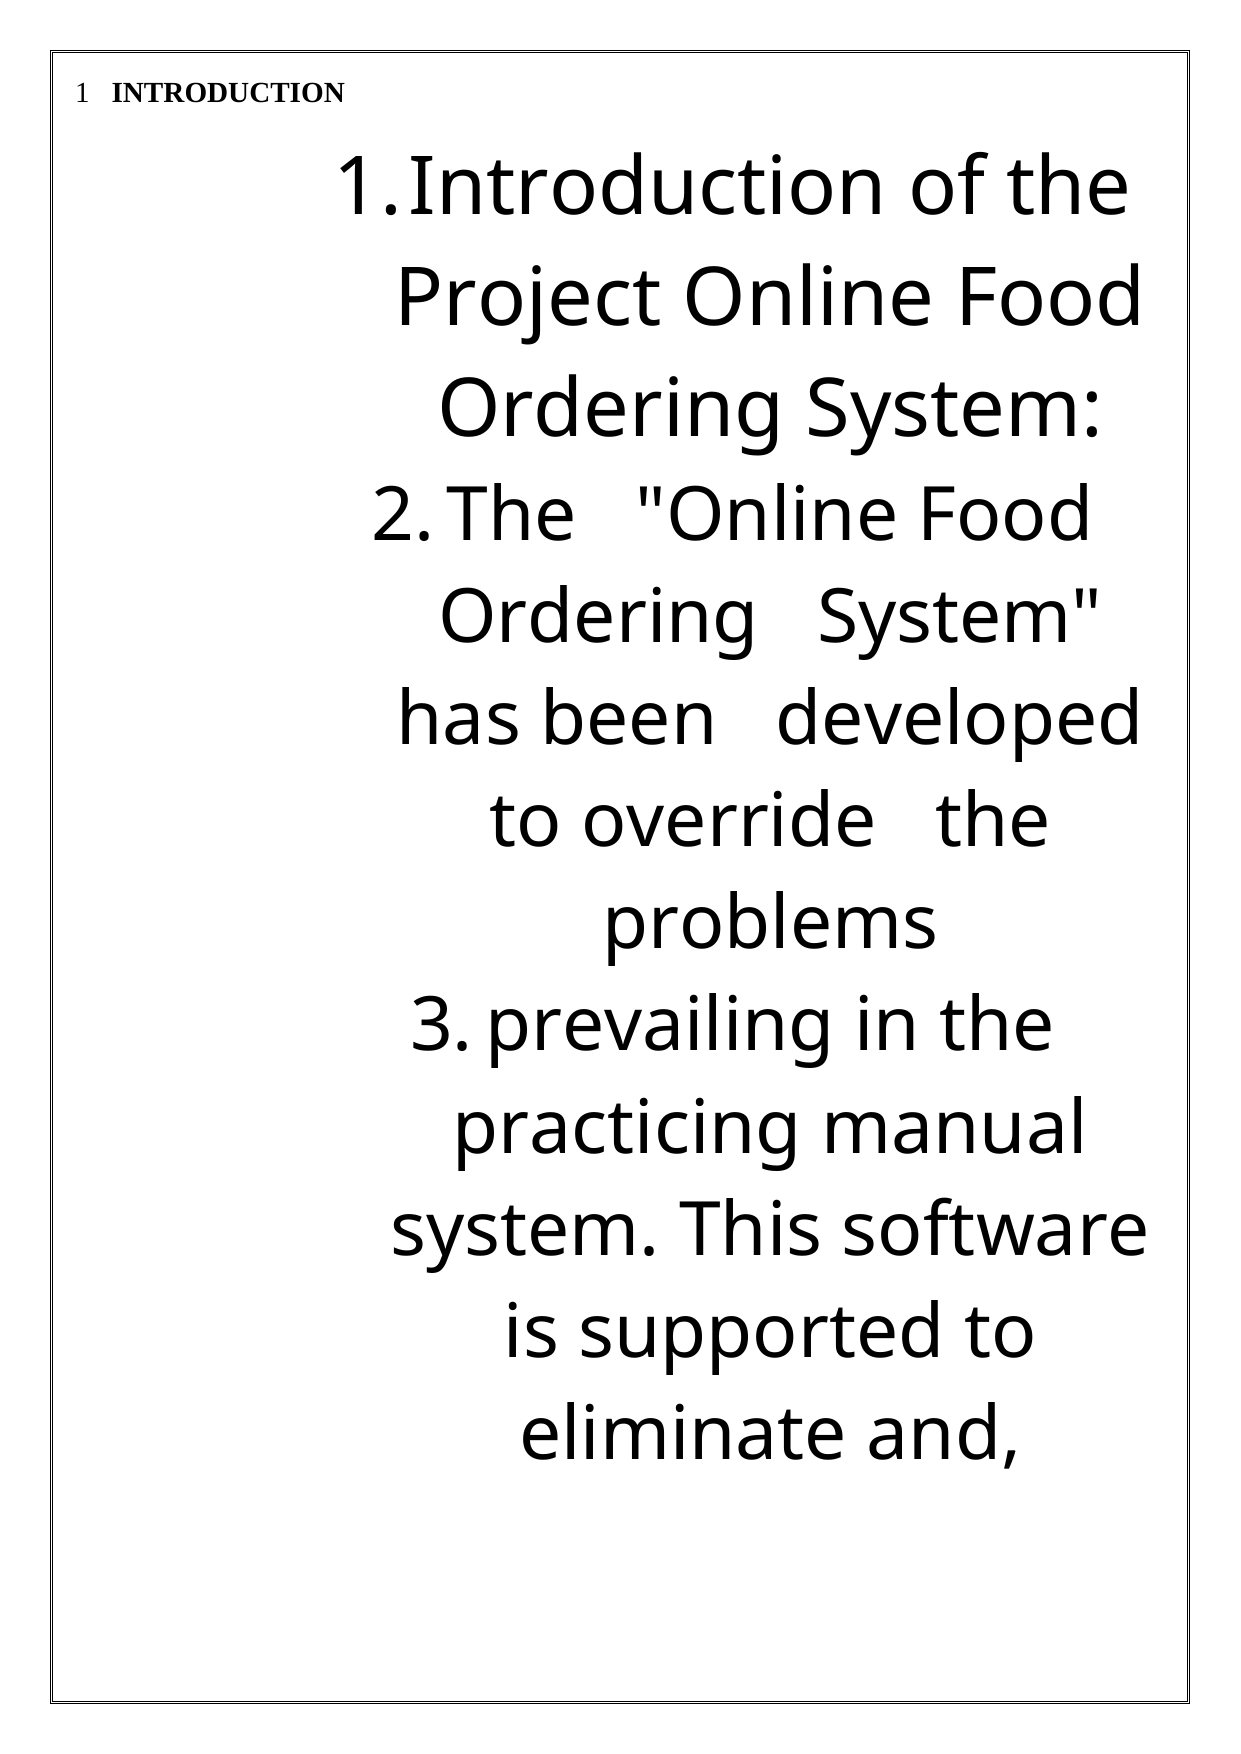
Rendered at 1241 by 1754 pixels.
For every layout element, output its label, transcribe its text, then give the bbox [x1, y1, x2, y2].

text 1 INTRODUCTION [75, 75, 1165, 108]
list prevailing in the practicing manual system. This software is supported to eliminate and, [300, 971, 1165, 1482]
list Introduction of the Project Online Food Ordering System: [300, 128, 1165, 460]
list The "Online Food Ordering System" has been developed to override the problems [300, 460, 1165, 971]
